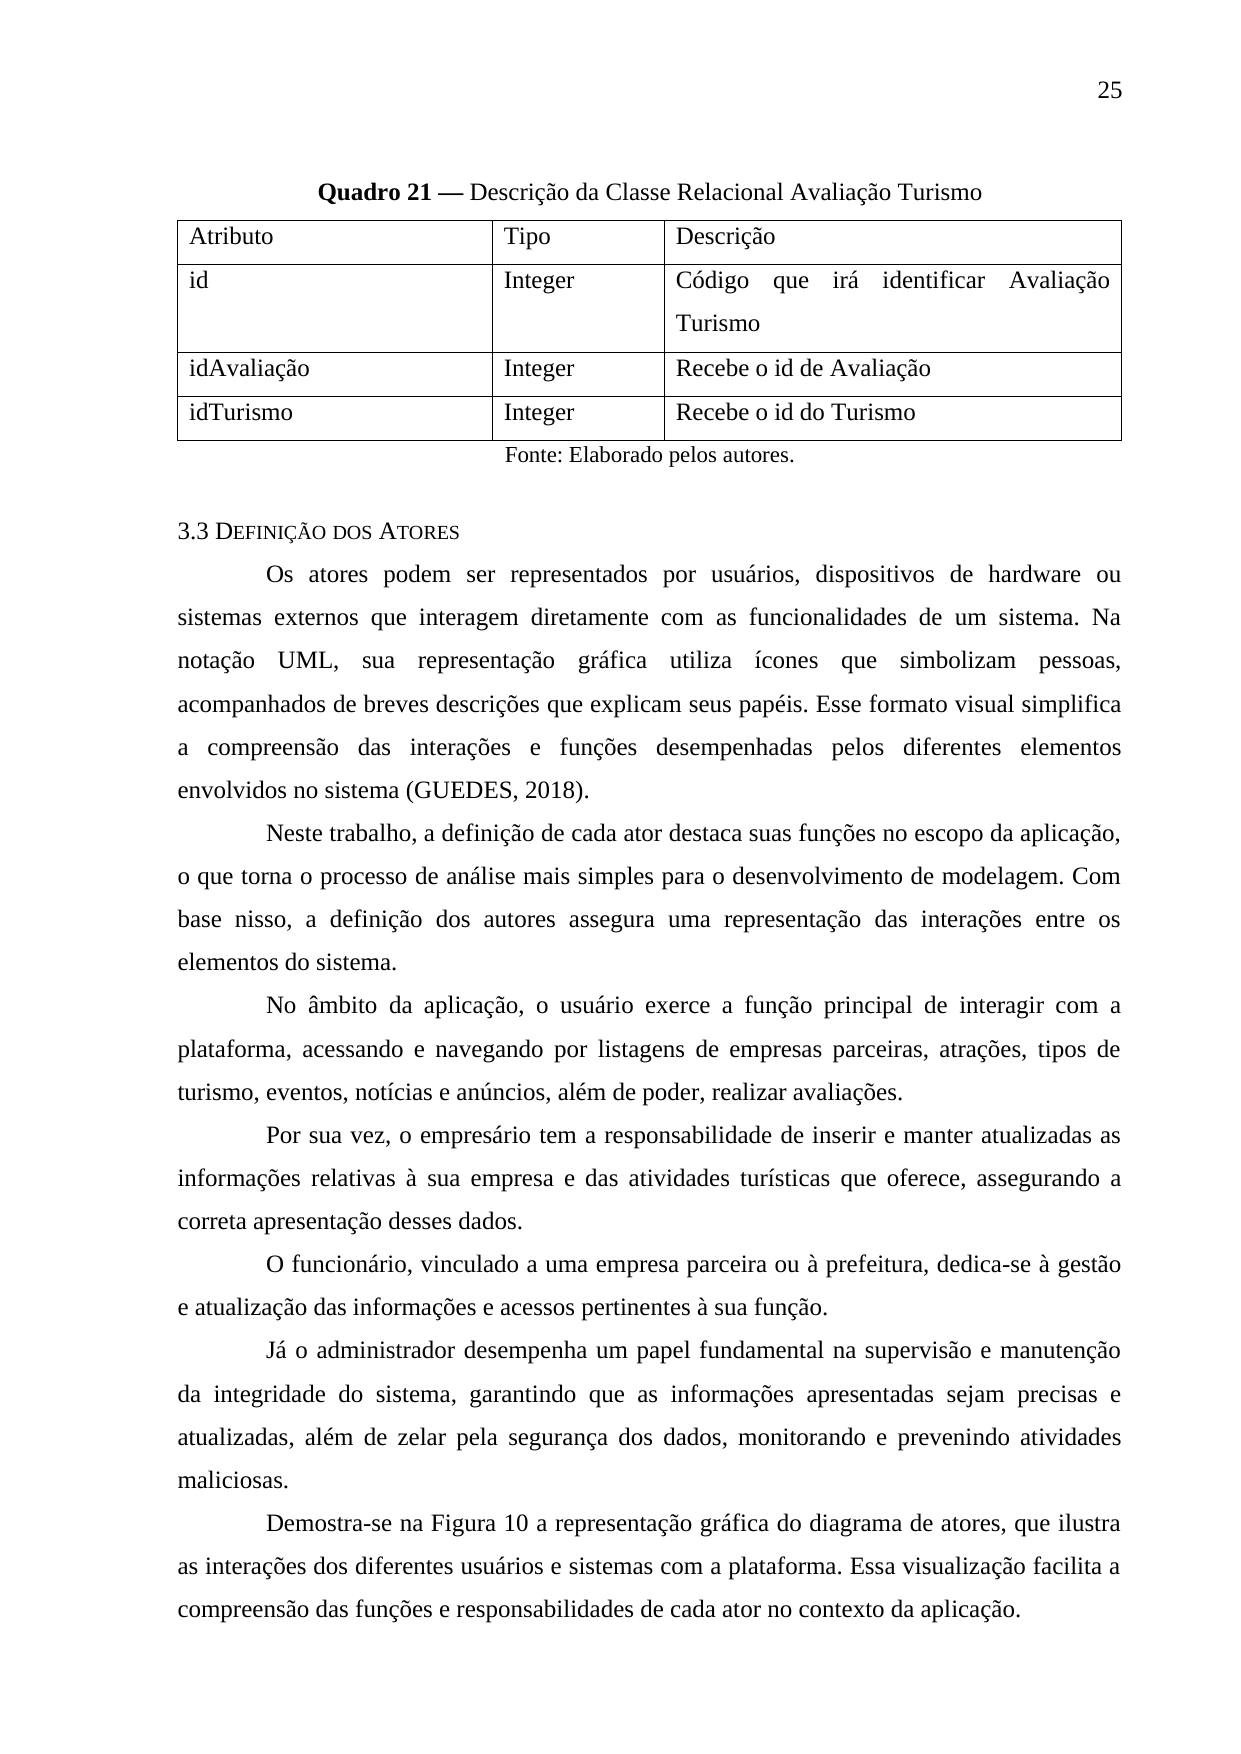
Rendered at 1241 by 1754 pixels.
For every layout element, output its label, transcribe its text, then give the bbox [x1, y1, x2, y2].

text Fonte: Elaborado pelos autores. [177, 441, 1122, 467]
table_cell id [178, 265, 492, 352]
text Neste trabalho, a definição de cada ator destaca suas funções no escopo da aplicação, o que torna o processo de análise mais simples para o desenvolvimento de modelagem. Com base nisso, a definição dos autores assegura uma representação das interações entre os elementos do sistema. [177, 818, 1122, 976]
subtitle 3.3 Definição dos Atores [177, 516, 1122, 545]
table_header Tipo [493, 221, 664, 264]
table_header Descrição [665, 221, 1121, 264]
table_cell Código que irá identificar Avaliação Turismo [665, 265, 1121, 352]
table_cell Recebe o id de Avaliação [665, 353, 1121, 396]
text Demostra-se na Figura 10 a representação gráfica do diagrama de atores, que ilustra as interações dos diferentes usuários e sistemas com a plataforma. Essa visualização facilita a compreensão das funções e responsabilidades de cada ator no contexto da aplicação. [177, 1508, 1122, 1623]
table_cell Integer [493, 353, 664, 396]
table_cell Integer [493, 265, 664, 352]
text Já o administrador desempenha um papel fundamental na supervisão e manutenção da integridade do sistema, garantindo que as informações apresentadas sejam precisas e atualizadas, além de zelar pela segurança dos dados, monitorando e prevenindo atividades maliciosas. [177, 1336, 1122, 1494]
text O funcionário, vinculado a uma empresa parceira ou à prefeitura, dedica-se à gestão e atualização das informações e acessos pertinentes à sua função. [177, 1249, 1122, 1321]
table_header Atributo [178, 221, 492, 264]
text Os atores podem ser representados por usuários, dispositivos de hardware ou sistemas externos que interagem diretamente com as funcionalidades de um sistema. Na notação UML, sua representação gráfica utiliza ícones que simbolizam pessoas, acompanhados de breves descrições que explicam seus papéis. Esse formato visual simplifica a compreensão das interações e funções desempenhadas pelos diferentes elementos envolvidos no sistema (GUEDES, 2018). [177, 559, 1122, 804]
table_cell Integer [493, 397, 664, 440]
text Por sua vez, o empresário tem a responsabilidade de inserir e manter atualizadas as informações relativas à sua empresa e das atividades turísticas que oferece, assegurando a correta apresentação desses dados. [177, 1120, 1122, 1235]
table_cell idTurismo [178, 397, 492, 440]
text No âmbito da aplicação, o usuário exerce a função principal de interagir com a plataforma, acessando e navegando por listagens de empresas parceiras, atrações, tipos de turismo, eventos, notícias e anúncios, além de poder, realizar avaliações. [177, 991, 1122, 1106]
table_cell idAvaliação [178, 353, 492, 396]
table_cell Recebe o id do Turismo [665, 397, 1121, 440]
